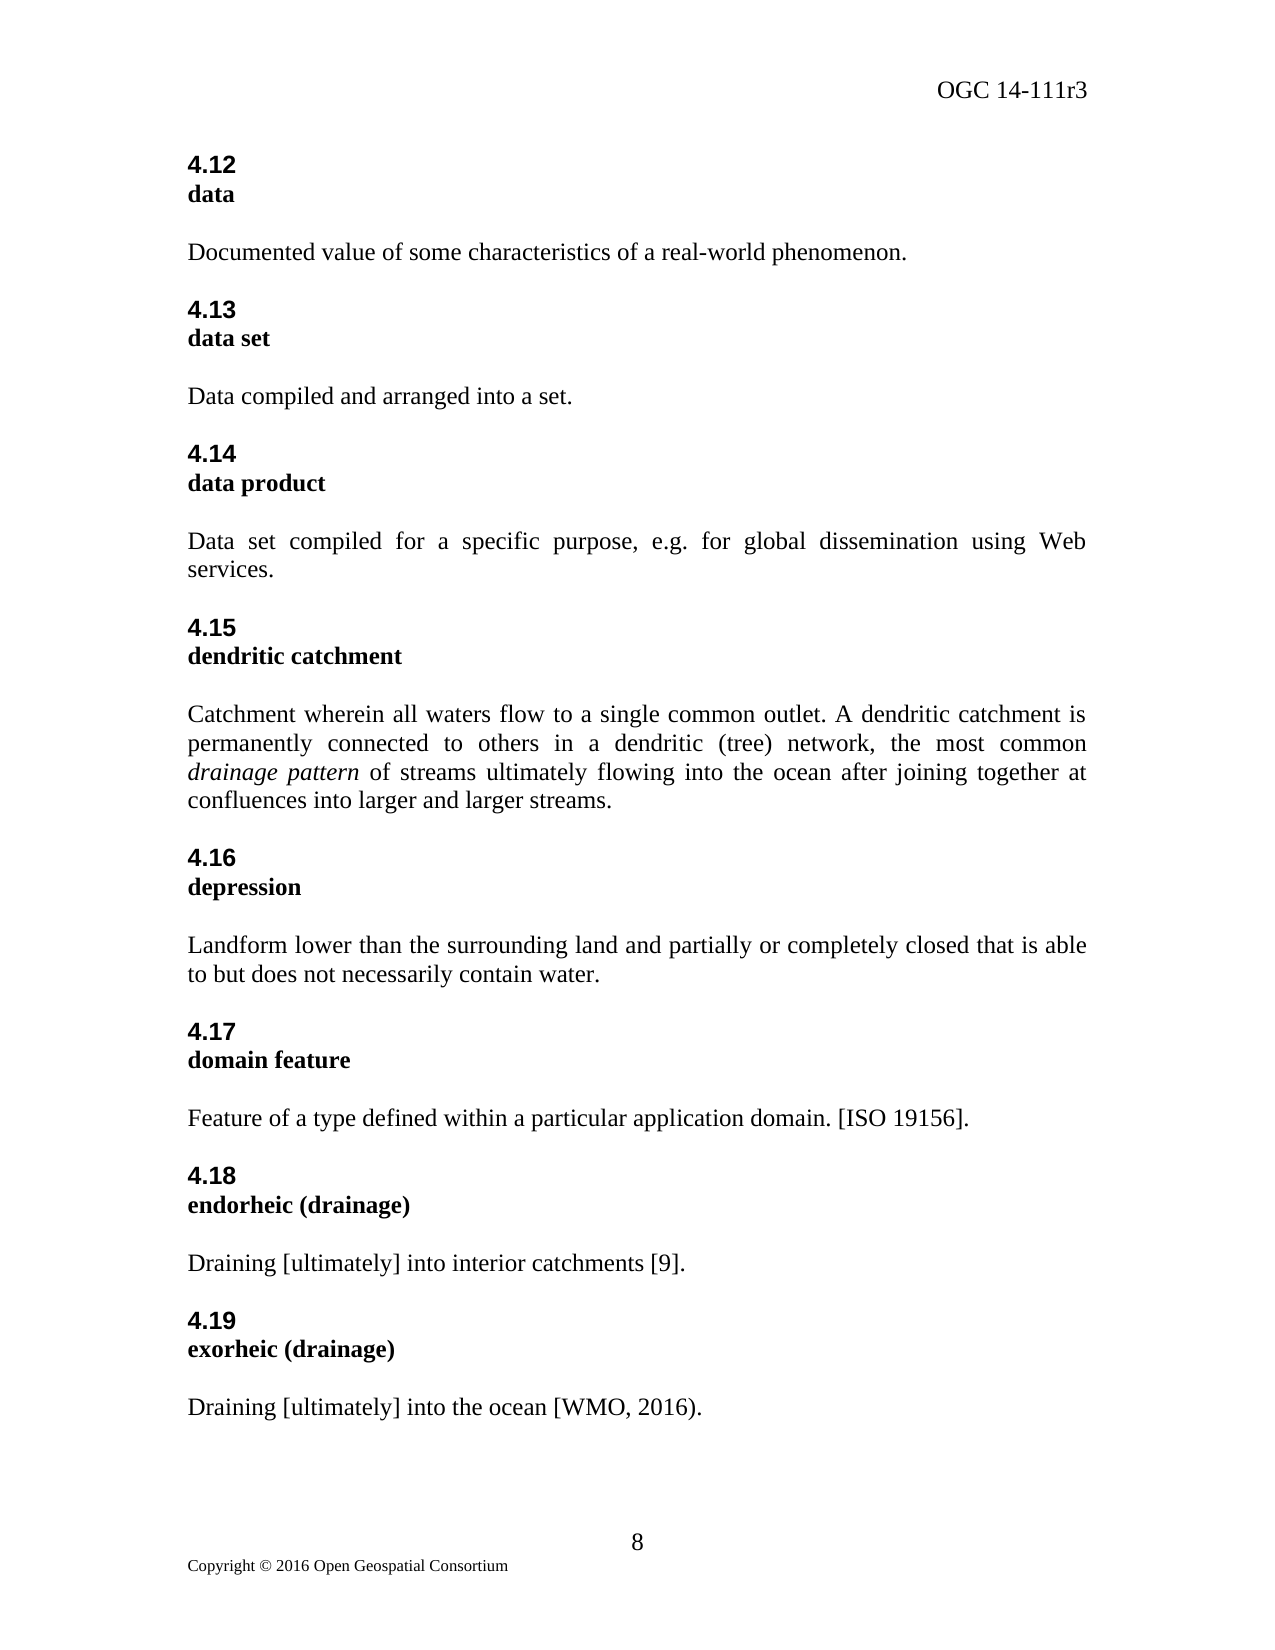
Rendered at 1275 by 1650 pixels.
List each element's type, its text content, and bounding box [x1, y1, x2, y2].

list depression [187, 872, 1087, 901]
list domain feature [187, 1045, 1087, 1074]
text Data compiled and arranged into a set. [187, 381, 1087, 410]
text Feature of a type defined within a particular application domain. [ISO 19156]. [187, 1103, 1087, 1132]
text Draining [ultimately] into interior catchments [9]. [187, 1248, 1087, 1277]
text Catchment wherein all waters flow to a single common outlet. A dendritic catchment is permanently connected to others in a dendritic (tree) network, the most common drainage pattern of streams ultimately flowing into the ocean after joining together at confluences into larger and larger streams. [187, 699, 1087, 814]
list endorheic (drainage) [187, 1190, 1087, 1219]
text Landform lower than the surrounding land and partially or completely closed that is able to but does not necessarily contain water. [187, 930, 1087, 987]
list dendritic catchment [187, 641, 1087, 670]
list exorheic (drainage) [187, 1334, 1087, 1363]
text Draining [ultimately] into the ocean [WMO, 2016). [187, 1392, 1087, 1421]
text Data set compiled for a specific purpose, e.g. for global dissemination using Web services. [187, 526, 1087, 583]
list data set [187, 323, 1087, 352]
text Documented value of some characteristics of a real-world phenomenon. [187, 237, 1087, 265]
list data product [187, 468, 1087, 497]
list data [187, 179, 1087, 207]
